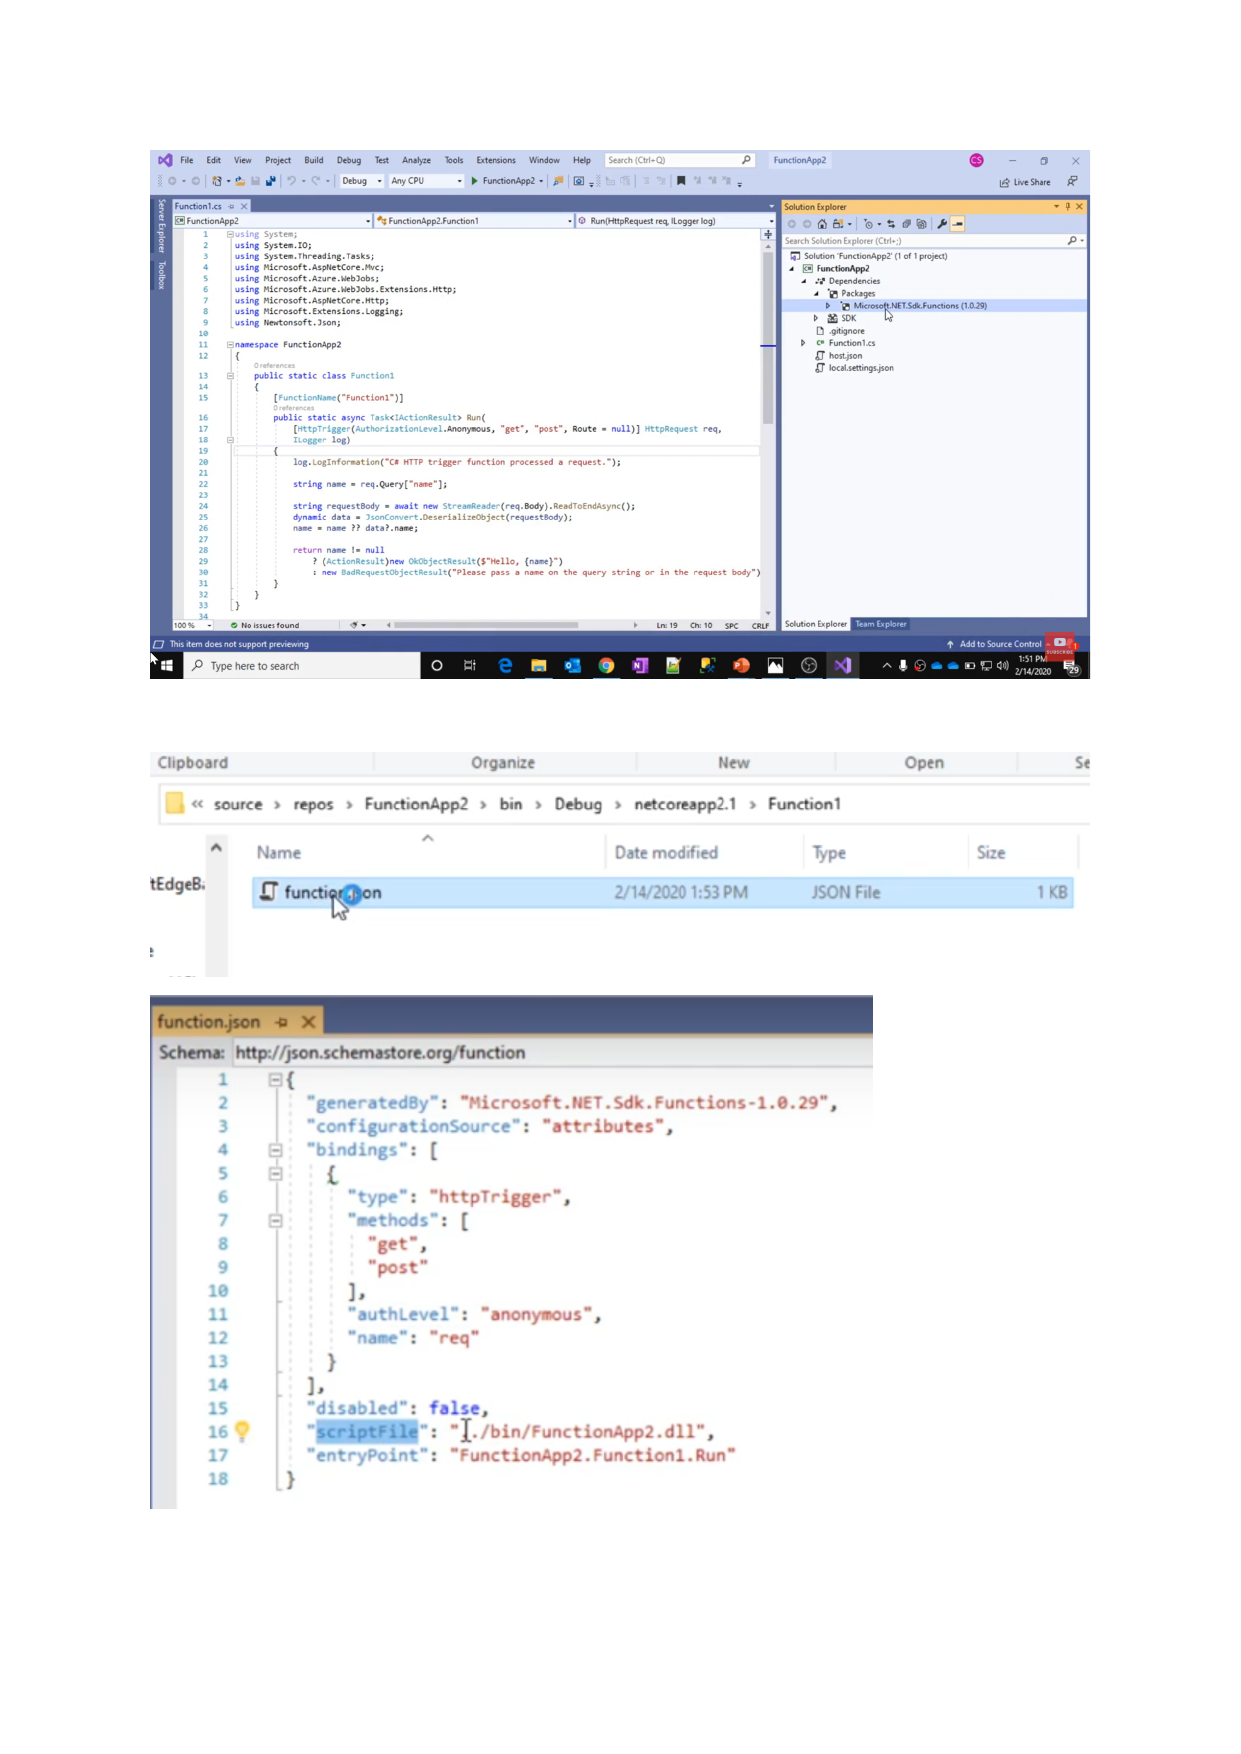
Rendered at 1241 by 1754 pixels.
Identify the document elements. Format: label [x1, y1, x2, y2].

picture [150, 752, 1091, 977]
picture [150, 150, 1091, 679]
picture [150, 995, 873, 1509]
